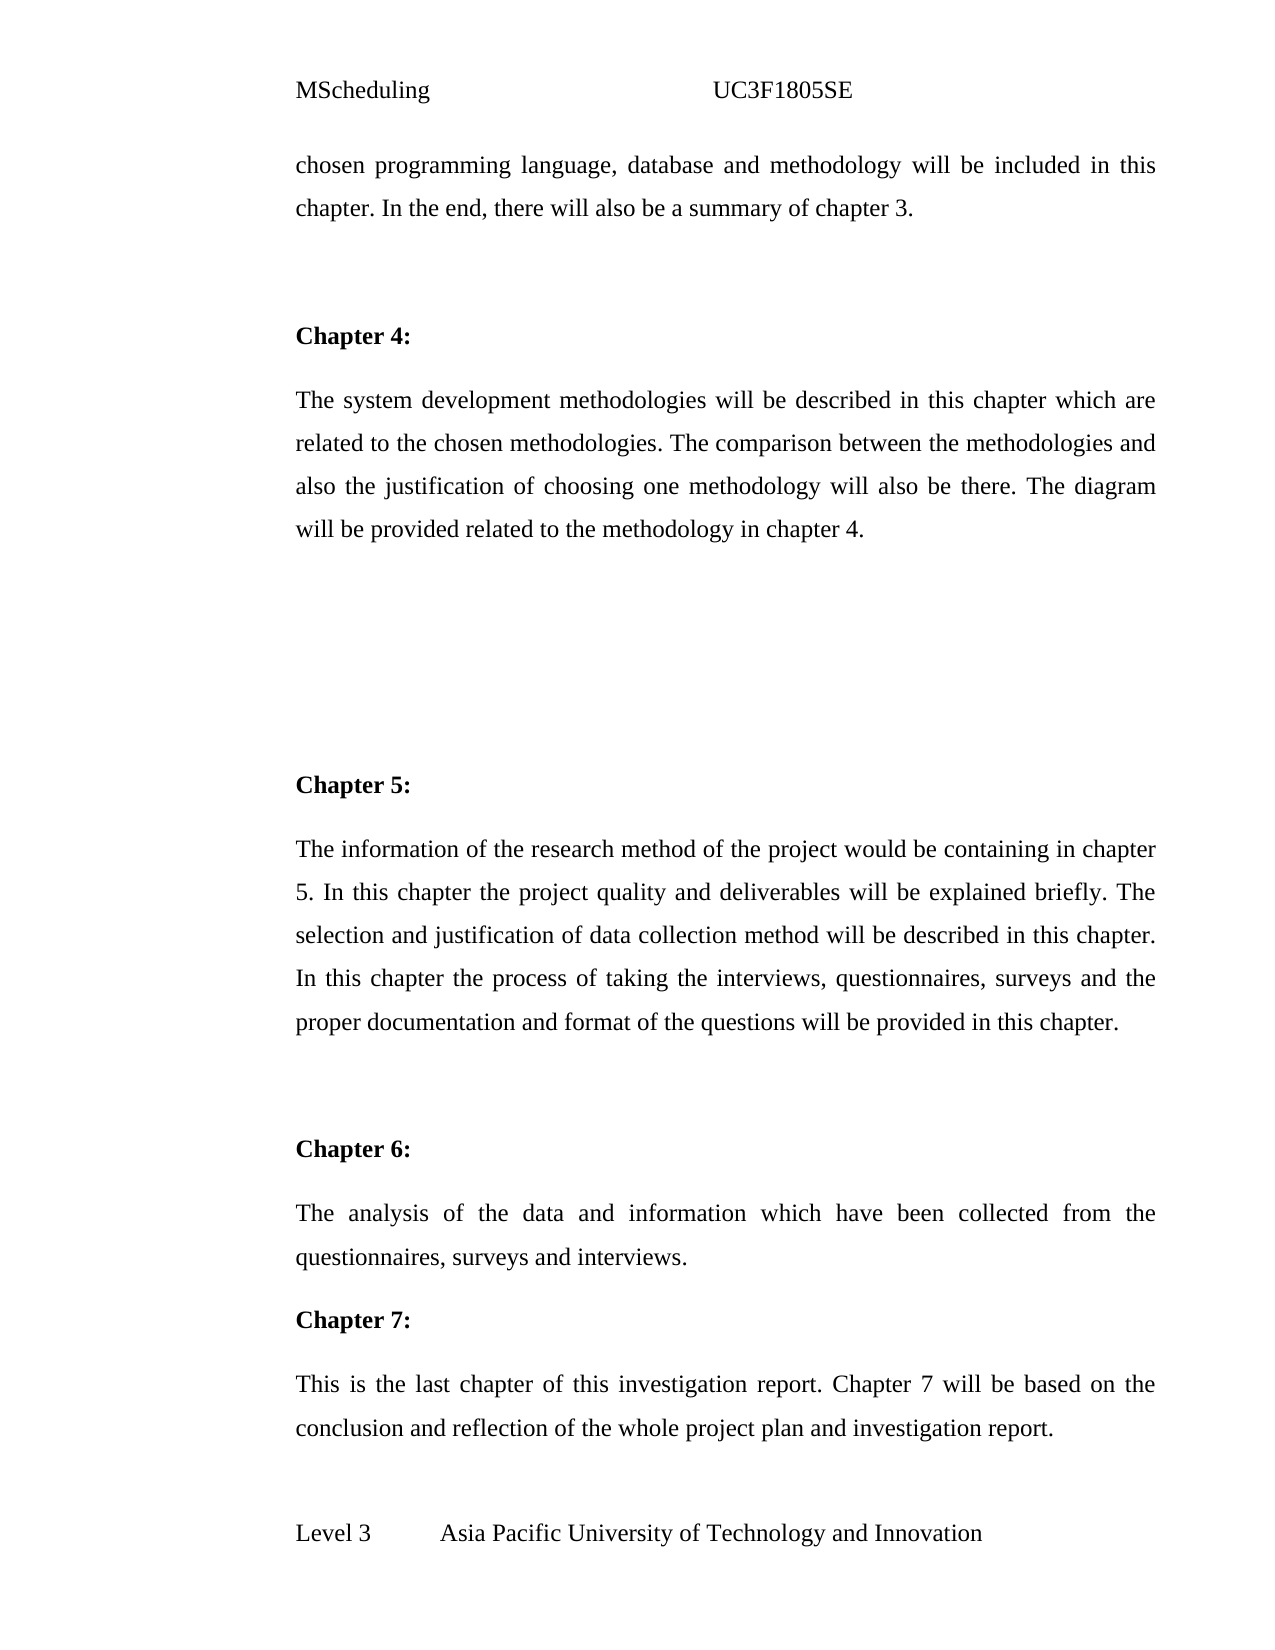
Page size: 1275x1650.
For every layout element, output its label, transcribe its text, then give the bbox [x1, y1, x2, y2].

text Chapter 7: [295, 1306, 1157, 1334]
text The system development methodologies will be described in this chapter which are related to the chosen methodologies. The comparison between the methodologies and also the justification of choosing one methodology will also be there. The diagram will be provided related to the methodology in chapter 4. [295, 385, 1157, 543]
text Chapter 4: [295, 321, 1157, 350]
text Chapter 6: [295, 1134, 1157, 1163]
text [295, 150, 1157, 222]
text Chapter 5: [295, 770, 1157, 799]
text The analysis of the data and information which have been collected from the questionnaires, surveys and interviews. [295, 1198, 1157, 1270]
text This is the last chapter of this investigation report. Chapter 7 will be based on the conclusion and reflection of the whole project plan and investigation report. [295, 1369, 1157, 1441]
text The information of the research method of the project would be containing in chapter 5. In this chapter the project quality and deliverables will be explained briefly. The selection and justification of data collection method will be described in this chapter. In this chapter the process of taking the interviews, questionnaires, surveys and the proper documentation and format of the questions will be provided in this chapter. [295, 834, 1157, 1035]
